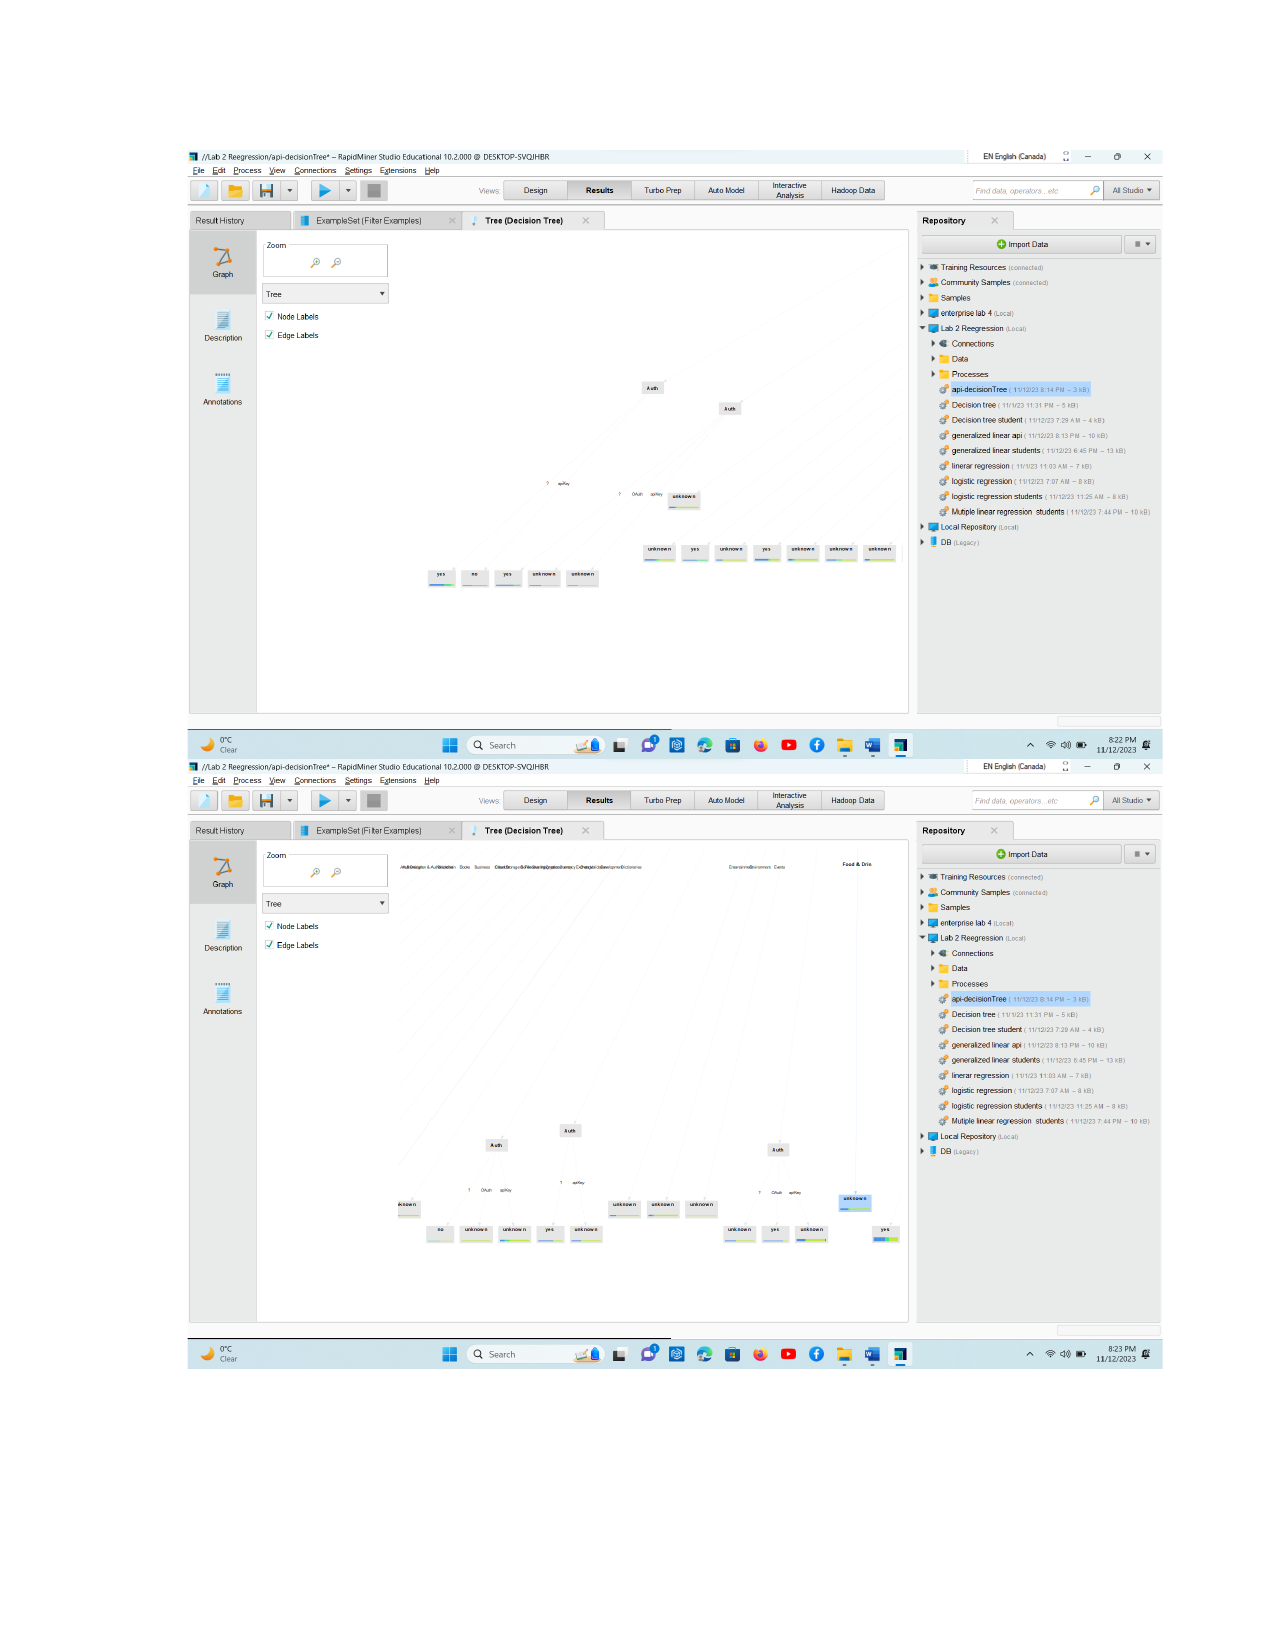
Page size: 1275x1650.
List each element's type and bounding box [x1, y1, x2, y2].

picture [187, 150, 1163, 1369]
